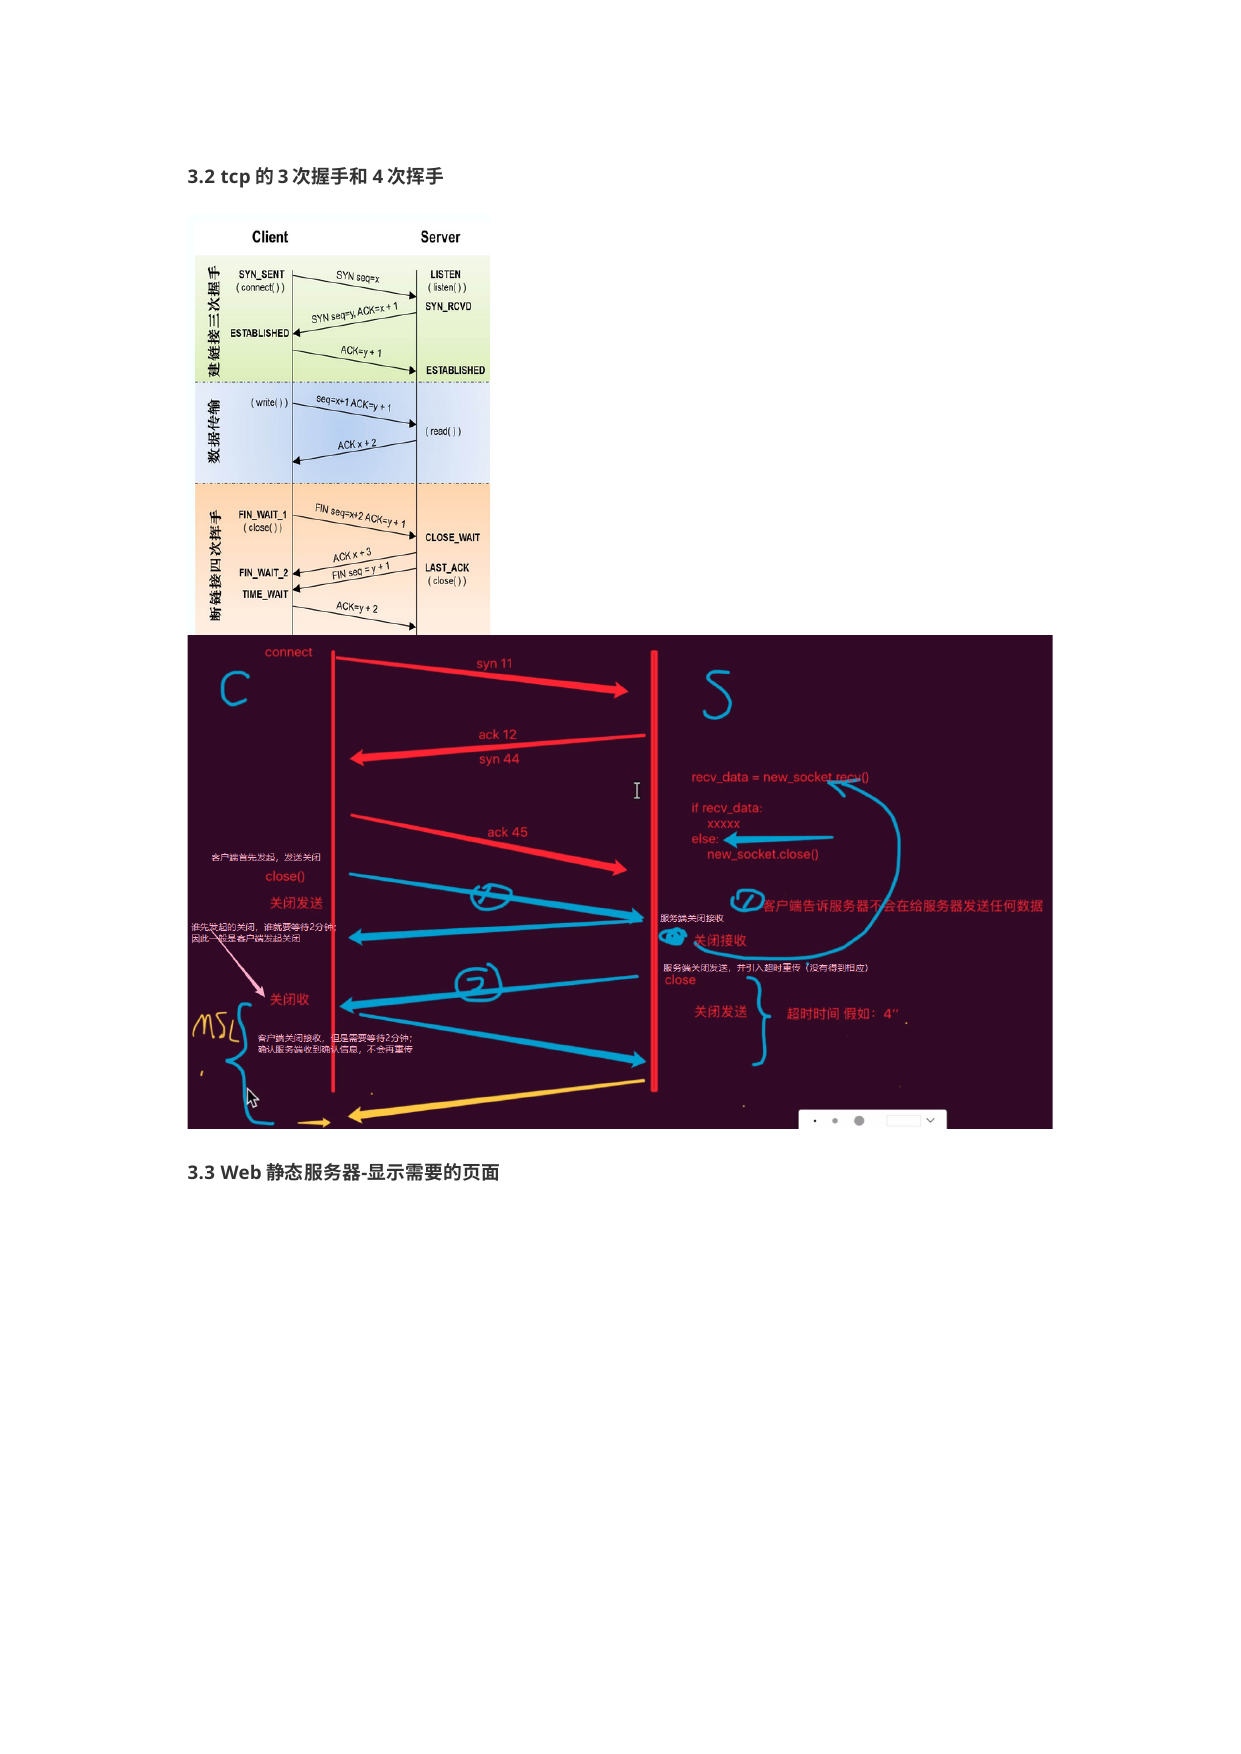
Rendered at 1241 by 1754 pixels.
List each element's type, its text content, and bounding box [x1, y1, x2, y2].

picture [187, 210, 1053, 1129]
text 3.2 tcp的3次握手和4次挥手 [187, 162, 1053, 189]
text 3.3 Web静态服务器-显示需要的页面 [187, 1158, 1053, 1185]
